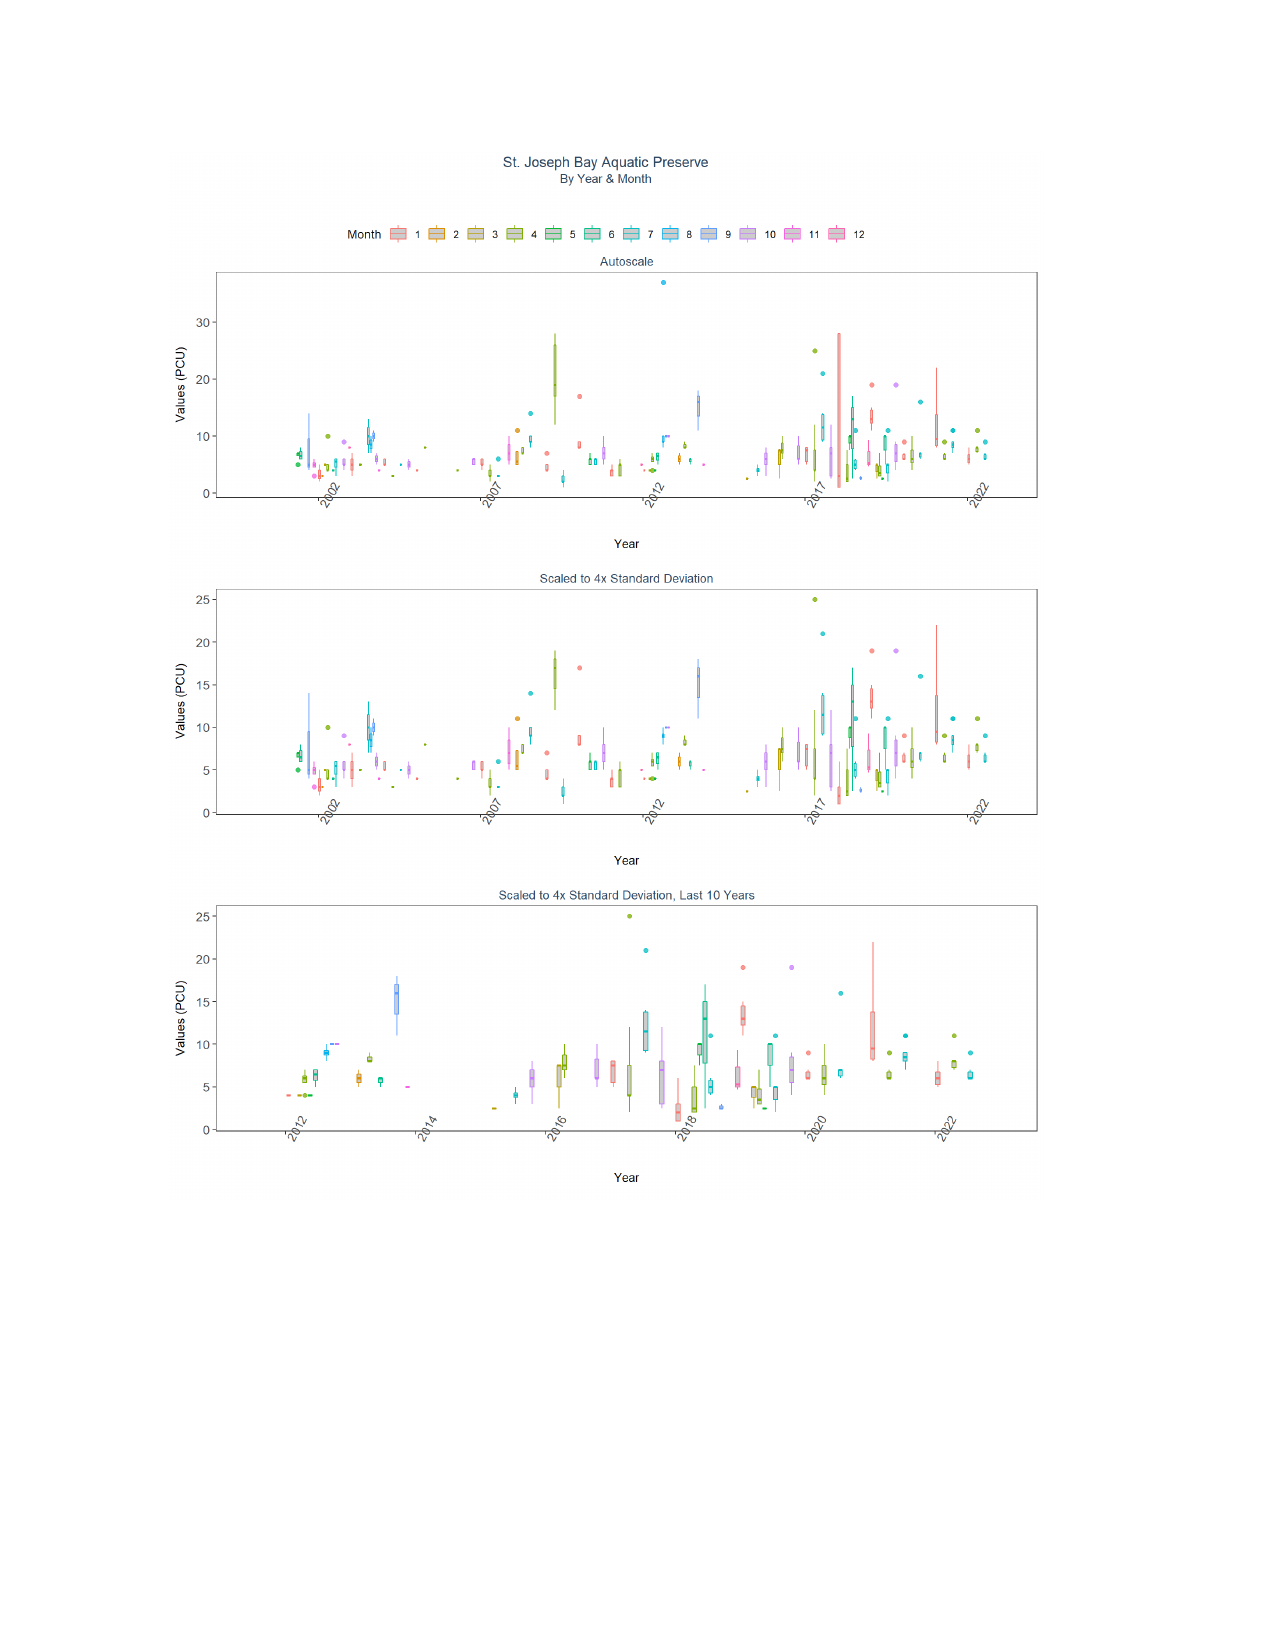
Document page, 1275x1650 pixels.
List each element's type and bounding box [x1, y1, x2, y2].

picture [168, 150, 1044, 1200]
